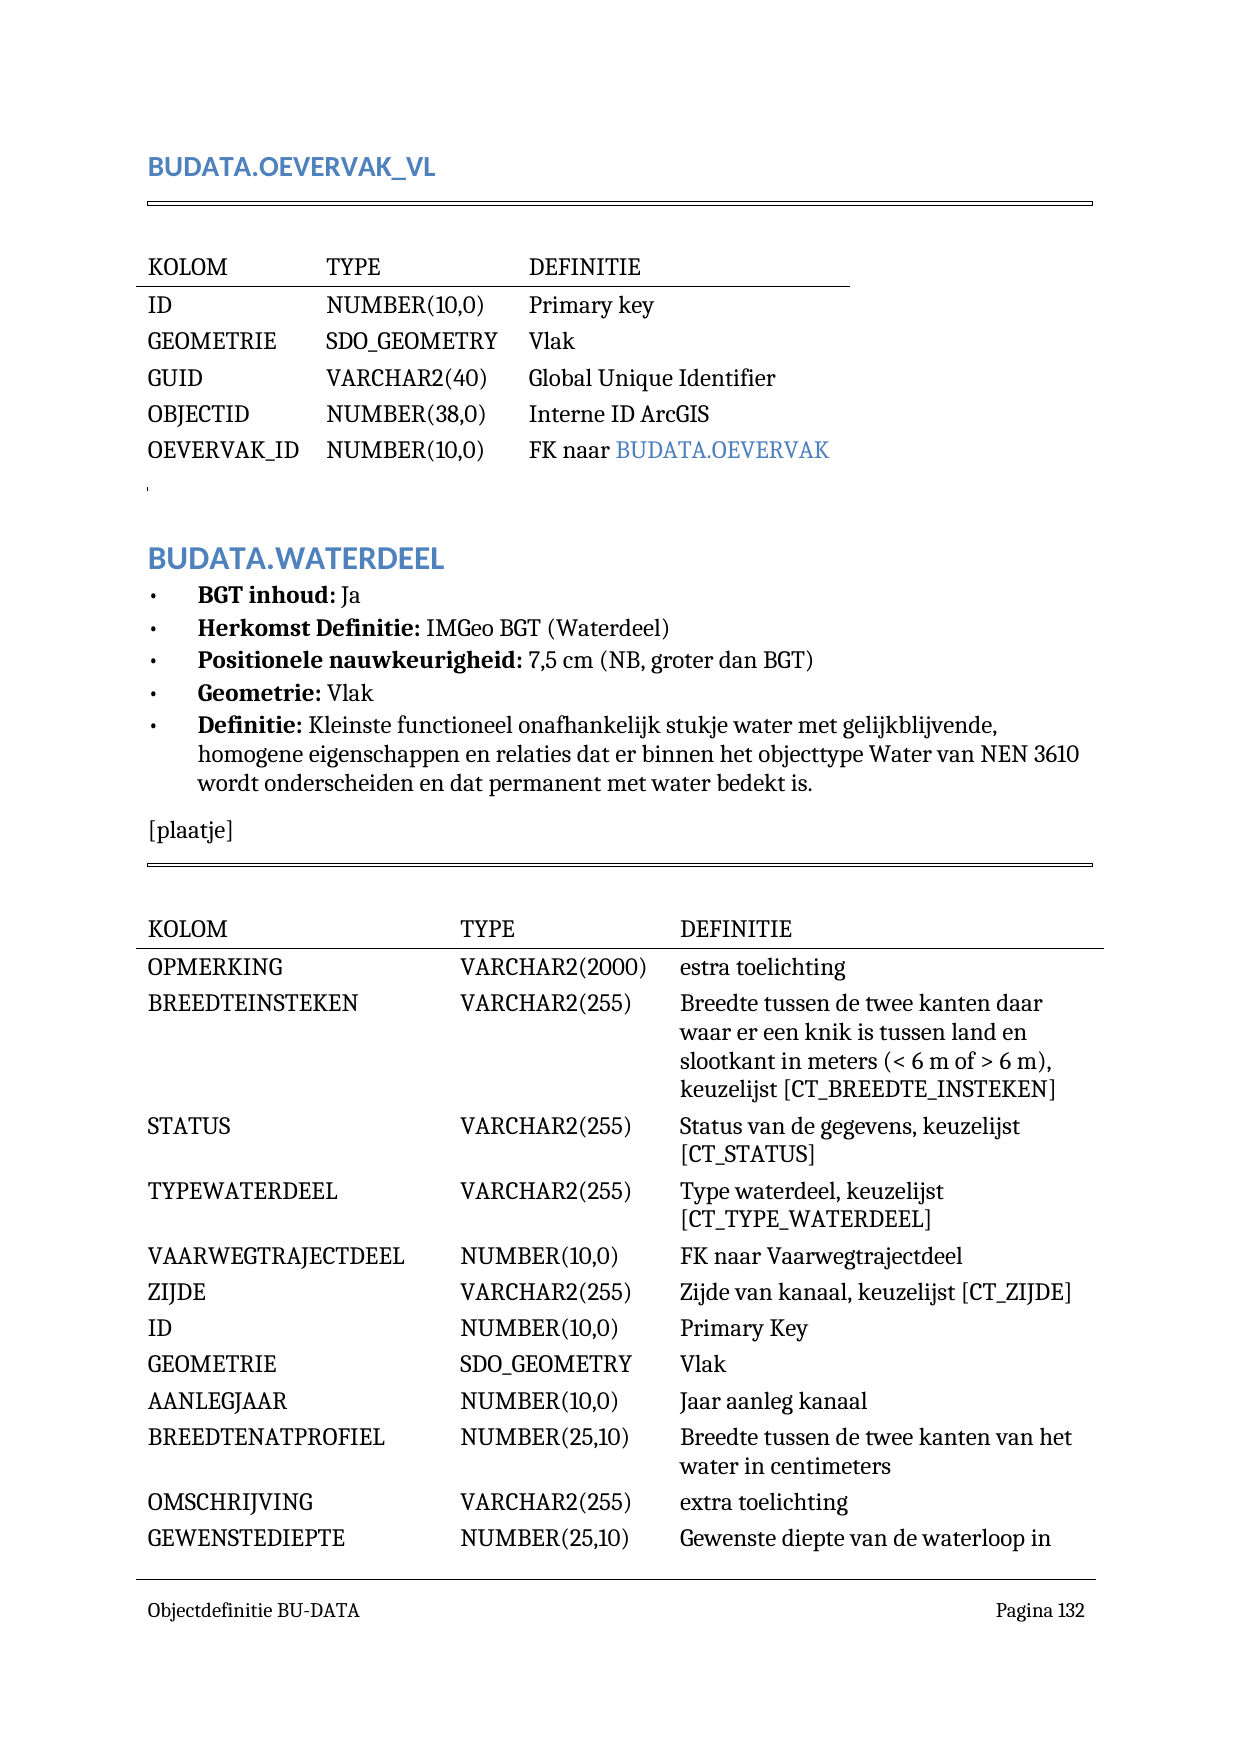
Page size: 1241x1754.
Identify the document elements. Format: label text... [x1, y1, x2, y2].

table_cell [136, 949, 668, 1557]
list Geometrie: Vlak [148, 679, 1093, 708]
list Positionele nauwkeurigheid: 7,5 cm (NB, groter dan BGT) [148, 646, 1093, 675]
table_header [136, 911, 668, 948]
subtitle BUDATA.OEVERVAK_VL [148, 148, 1093, 183]
list Herkomst Definitie: IMGeo BGT (Waterdeel) [148, 614, 1093, 643]
list BGT inhoud: Ja [148, 581, 1093, 610]
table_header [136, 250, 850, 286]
subtitle BUDATA.WATERDEEL [148, 537, 1093, 578]
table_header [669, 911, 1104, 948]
text [plaatje] [148, 816, 1093, 845]
list Definitie: Kleinste functioneel onafhankelijk stukje water met gelijkblijvende, homogene eigenschappen en relaties dat er binnen het objecttype Water van NEN 3610 wordt onderscheiden en dat permanent met water bedekt is. [148, 711, 1093, 798]
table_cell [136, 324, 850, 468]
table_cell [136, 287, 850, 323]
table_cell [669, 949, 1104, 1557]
